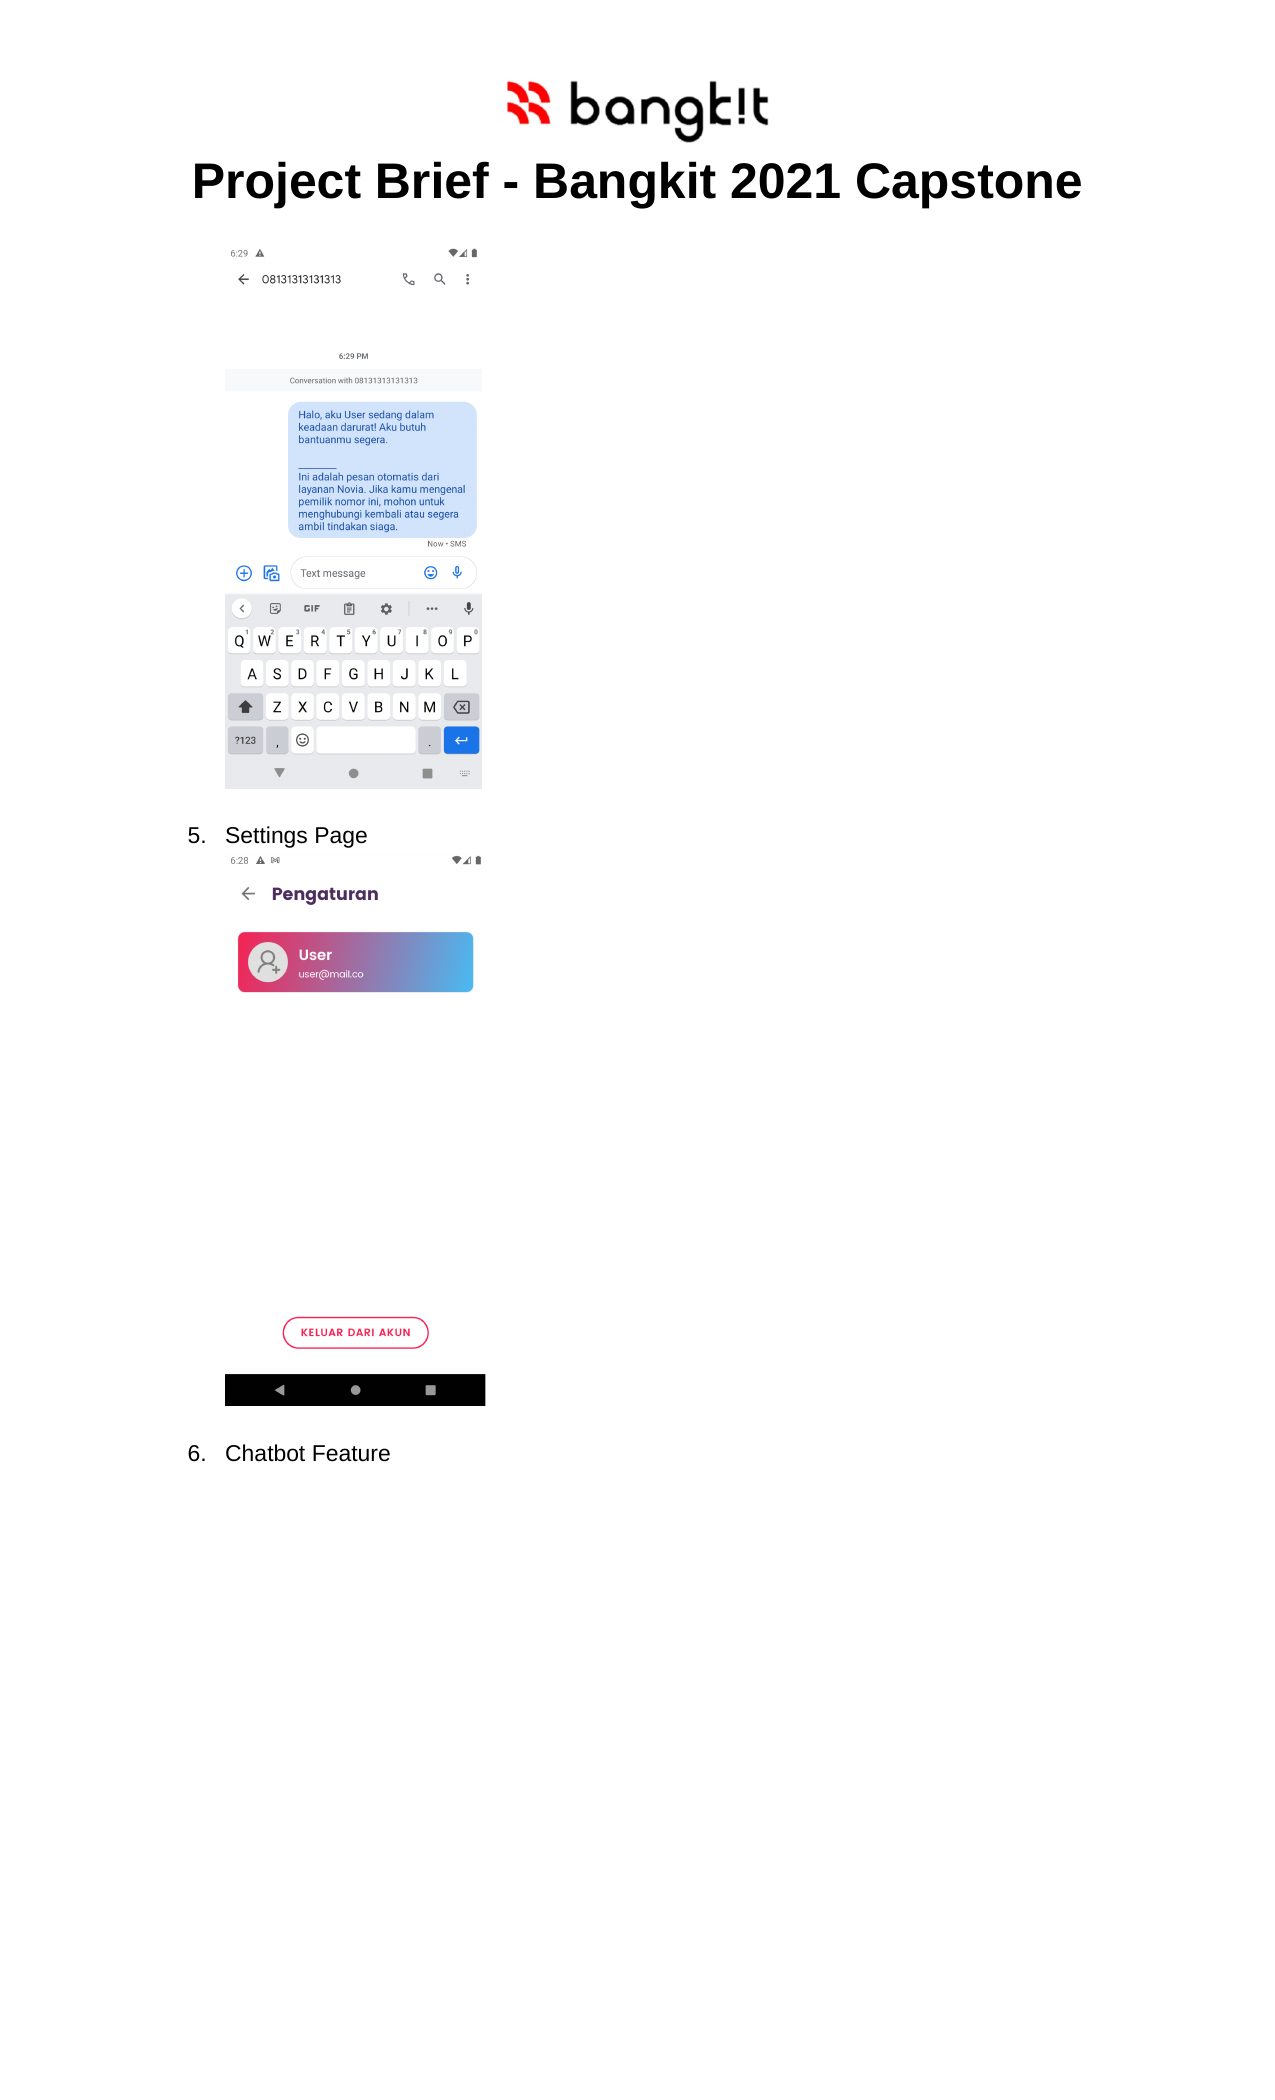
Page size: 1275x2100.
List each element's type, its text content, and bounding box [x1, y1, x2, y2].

list Settings Page [187, 822, 1125, 849]
picture [502, 74, 774, 148]
picture [225, 852, 486, 1406]
list Chatbot Feature [187, 1439, 1125, 1466]
picture [225, 245, 482, 789]
